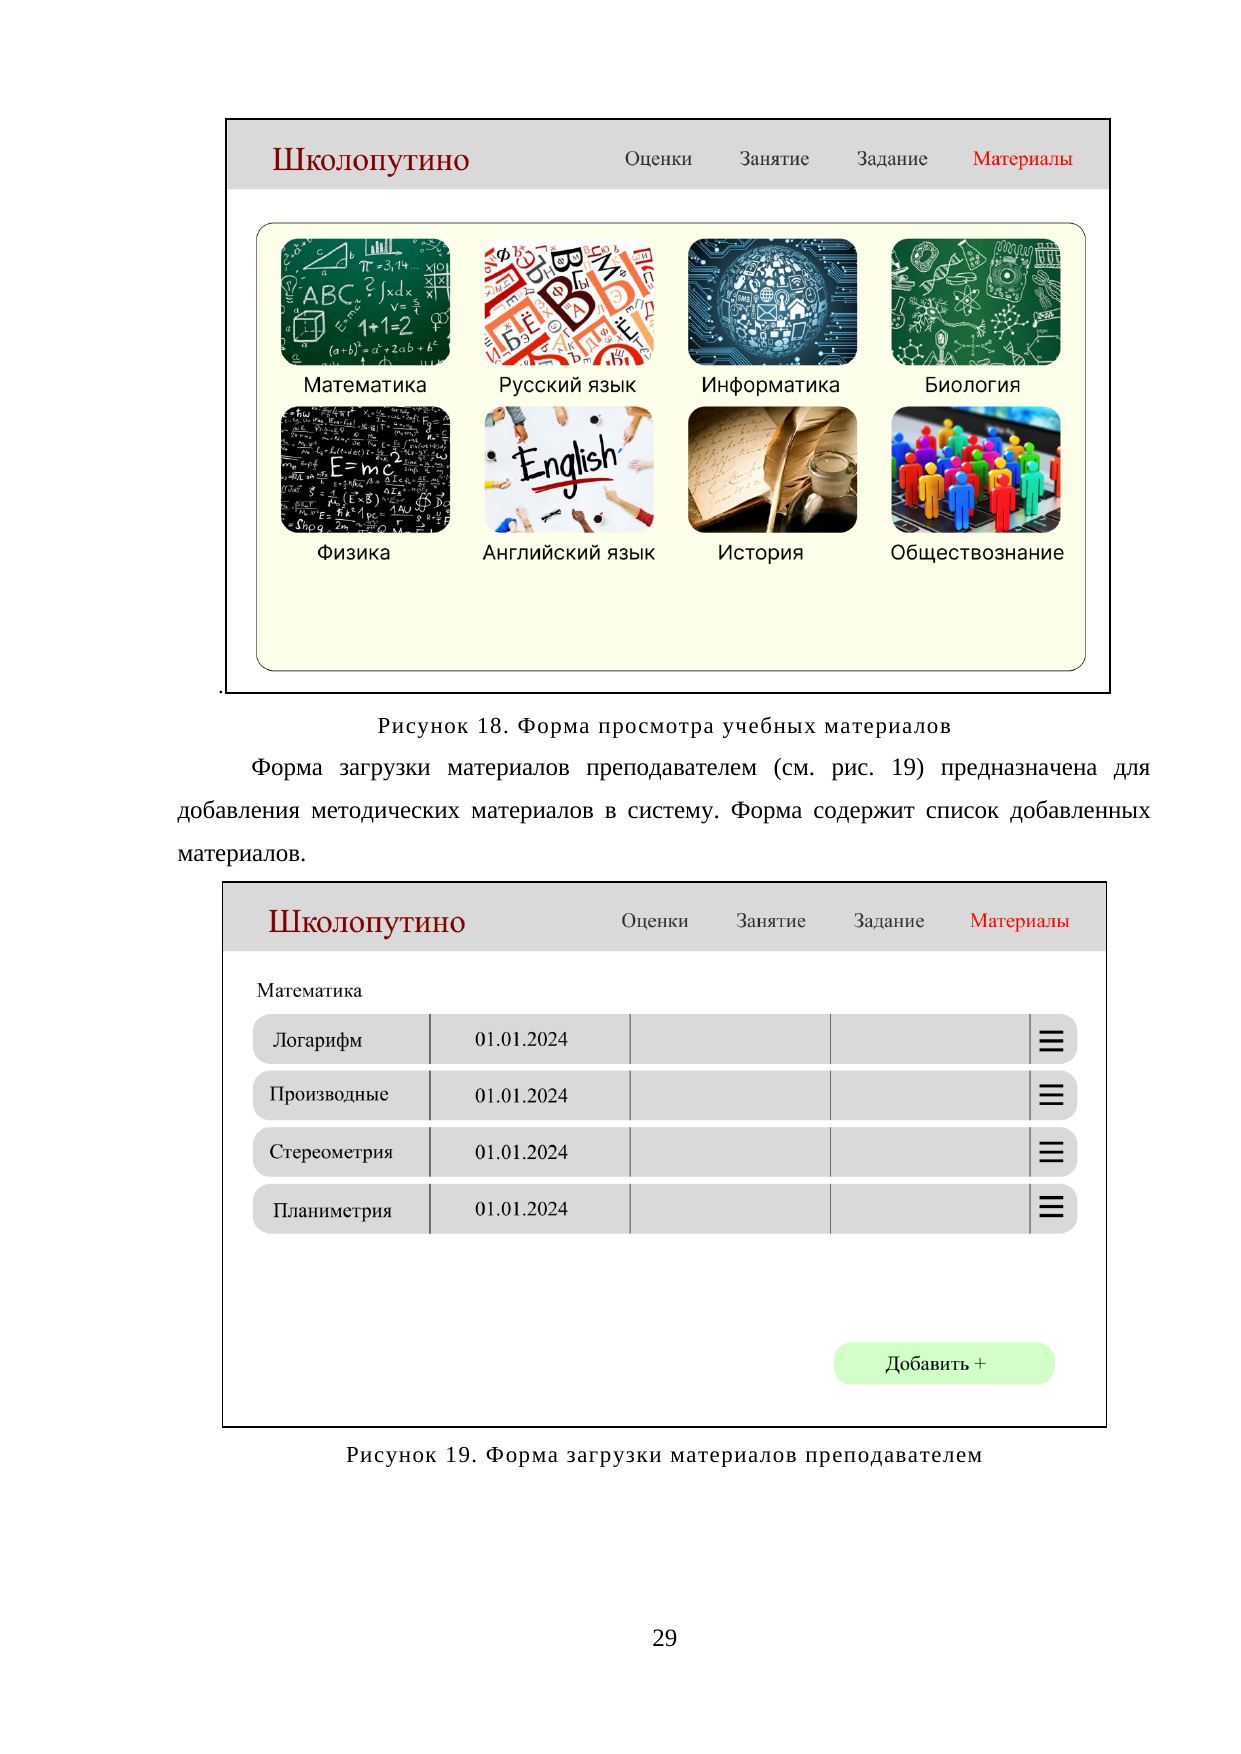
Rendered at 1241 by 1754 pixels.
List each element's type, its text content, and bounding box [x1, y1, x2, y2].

subtitle Рисунок 19. Форма загрузки материалов преподавателем [177, 1441, 1152, 1467]
picture [227, 120, 1109, 692]
subtitle Рисунок 18. Форма просмотра учебных материалов [177, 712, 1152, 738]
picture [223, 883, 1106, 1426]
text Форма загрузки материалов преподавателем (см. рис. 19) предназначена для добавления методических материалов в систему. Форма содержит список добавленных материалов. [177, 752, 1152, 867]
